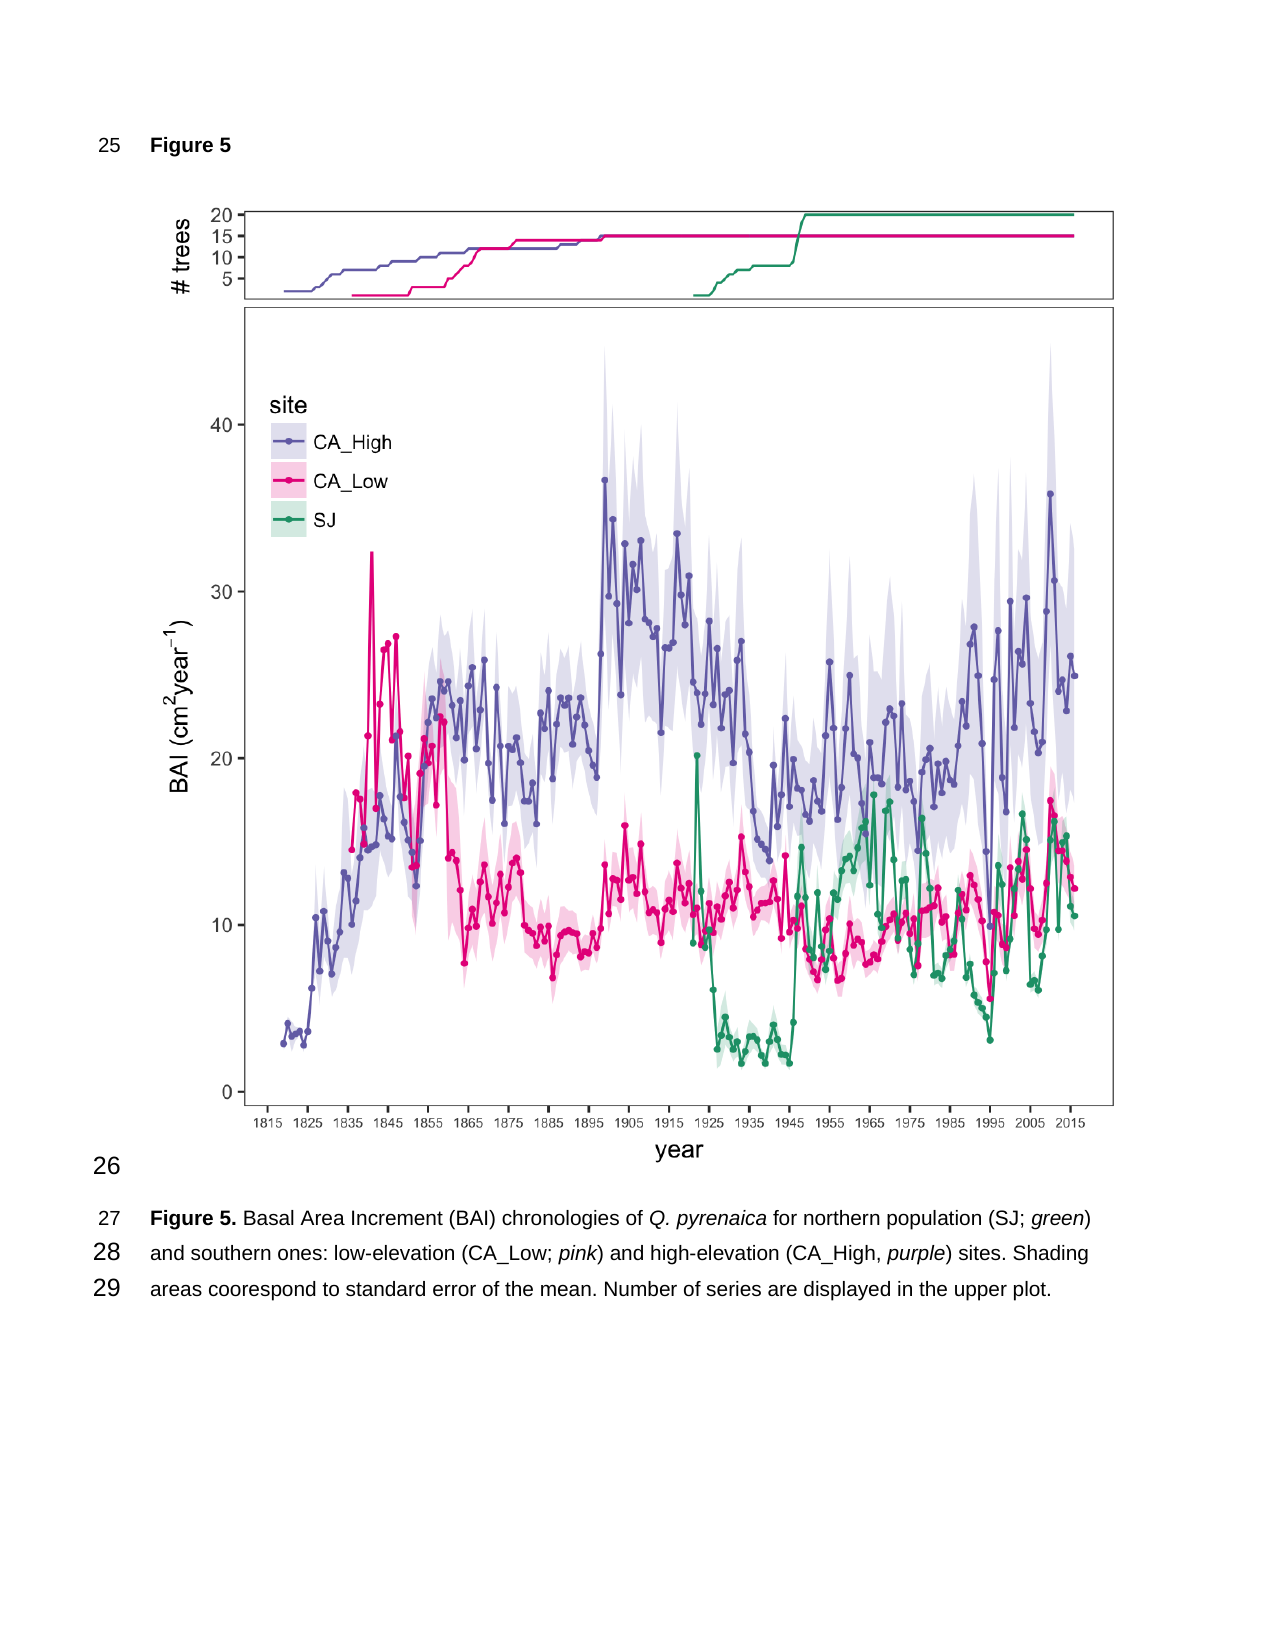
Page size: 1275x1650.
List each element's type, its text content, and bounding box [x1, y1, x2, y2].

subtitle Figure 5 [150, 133, 1125, 157]
picture [150, 199, 1125, 1175]
text Figure 5. Basal Area Increment (BAI) chronologies of Q. pyrenaica for northern population (SJ; green) and southern ones: low-elevation (CA_Low; pink) and high-elevation (CA_High, purple) sites. Shading areas coorespond to standard error of the mean. Number of series are displayed in the upper plot. [150, 1205, 1125, 1301]
